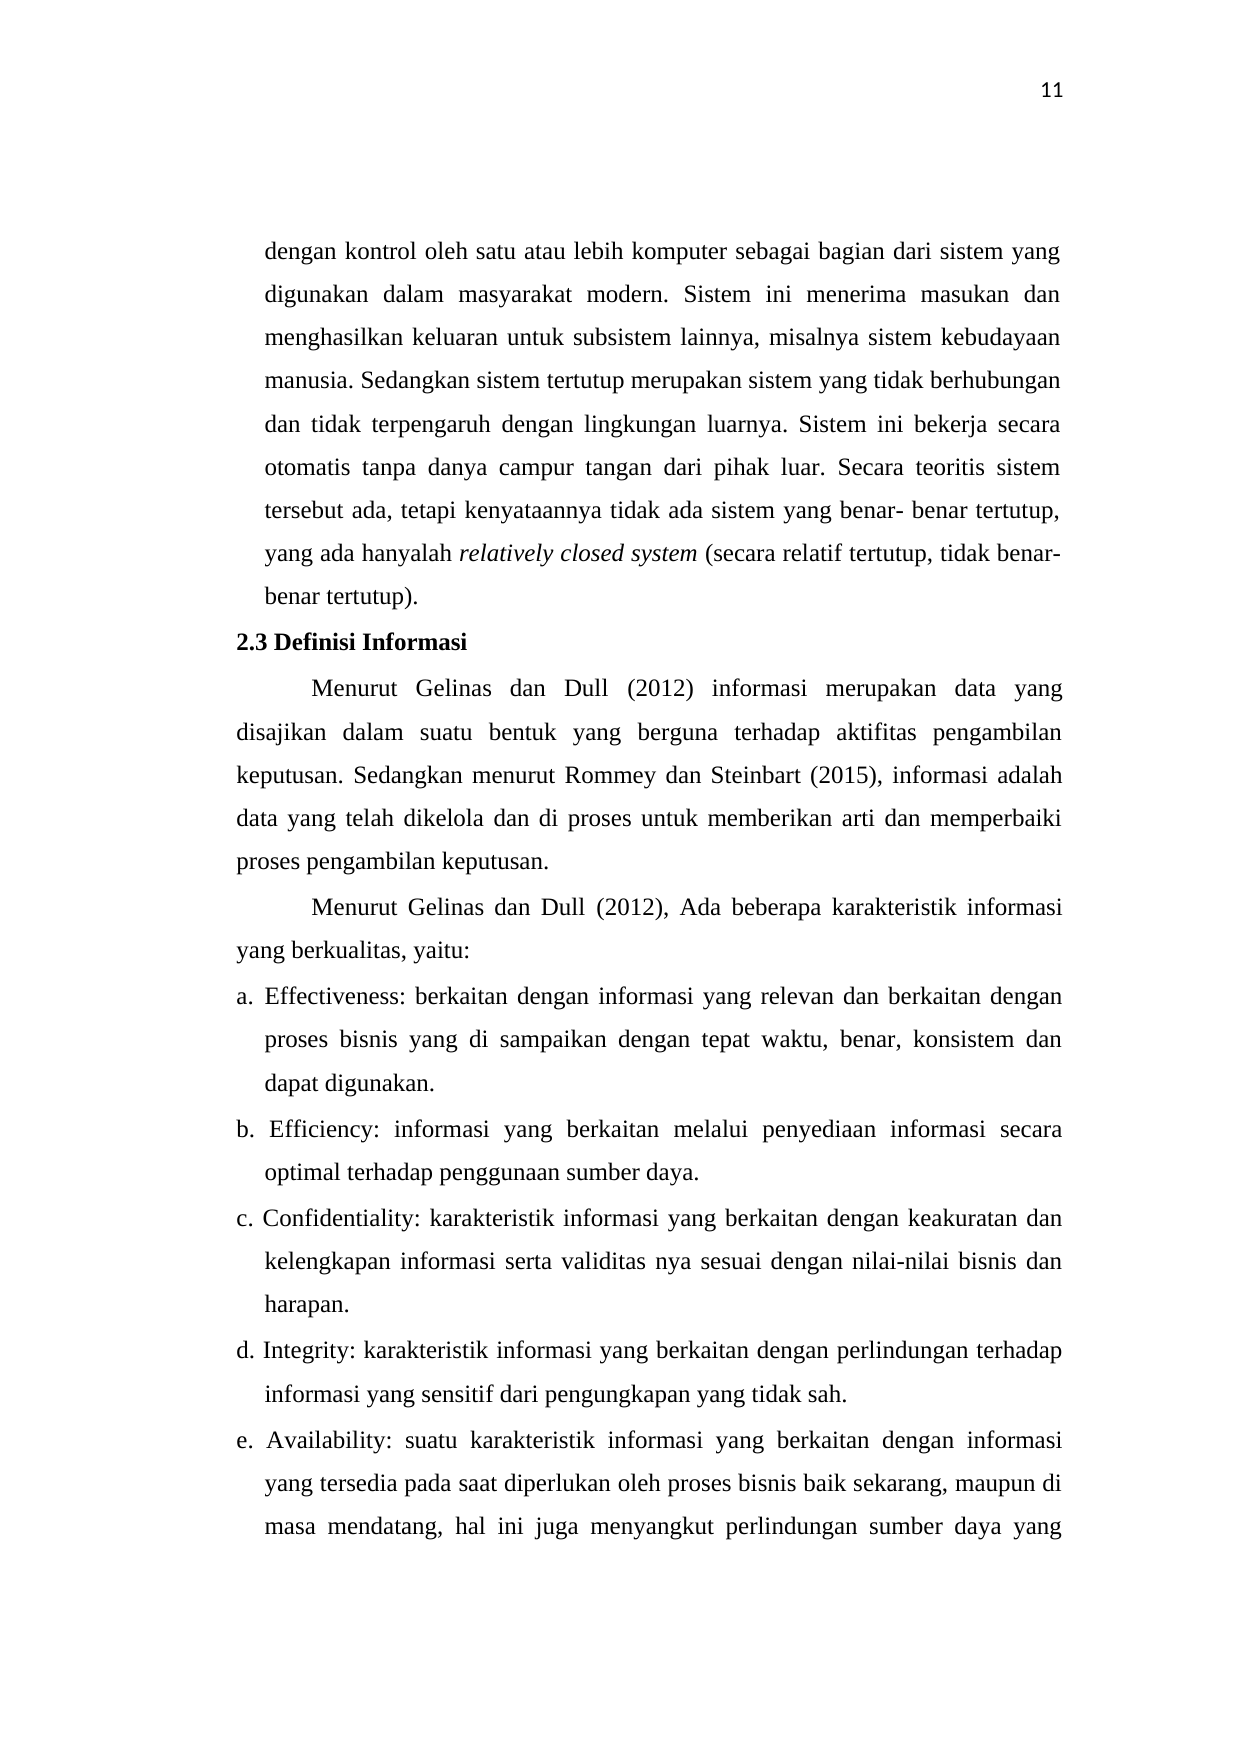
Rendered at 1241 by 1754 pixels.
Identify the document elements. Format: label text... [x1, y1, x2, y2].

text 2.3 Definisi Informasi [236, 627, 1063, 656]
text d. Integrity: karakteristik informasi yang berkaitan dengan perlindungan terhadap informasi yang sensitif dari pengungkapan yang tidak sah. [236, 1336, 1063, 1407]
text Menurut Gelinas dan Dull (2012) informasi merupakan data yang disajikan dalam suatu bentuk yang berguna terhadap aktifitas pengambilan keputusan. Sedangkan menurut Rommey dan Steinbart (2015), informasi adalah data yang telah dikelola dan di proses untuk memberikan arti dan memperbaiki proses pengambilan keputusan. [236, 673, 1063, 875]
text Menurut Gelinas dan Dull (2012), Ada beberapa karakteristik informasi yang berkualitas, yaitu: [236, 892, 1063, 964]
text c. Confidentiality: karakteristik informasi yang berkaitan dengan keakuratan dan kelengkapan informasi serta validitas nya sesuai dengan nilai-nilai bisnis dan harapan. [236, 1203, 1063, 1318]
list Effectiveness: berkaitan dengan informasi yang relevan dan berkaitan dengan proses bisnis yang di sampaikan dengan tepat waktu, benar, konsistem dan dapat digunakan. [236, 981, 1063, 1096]
text b. Efficiency: informasi yang berkaitan melalui penyediaan informasi secara optimal terhadap penggunaan sumber daya. [236, 1114, 1063, 1186]
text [264, 236, 1061, 610]
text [236, 1425, 1063, 1540]
